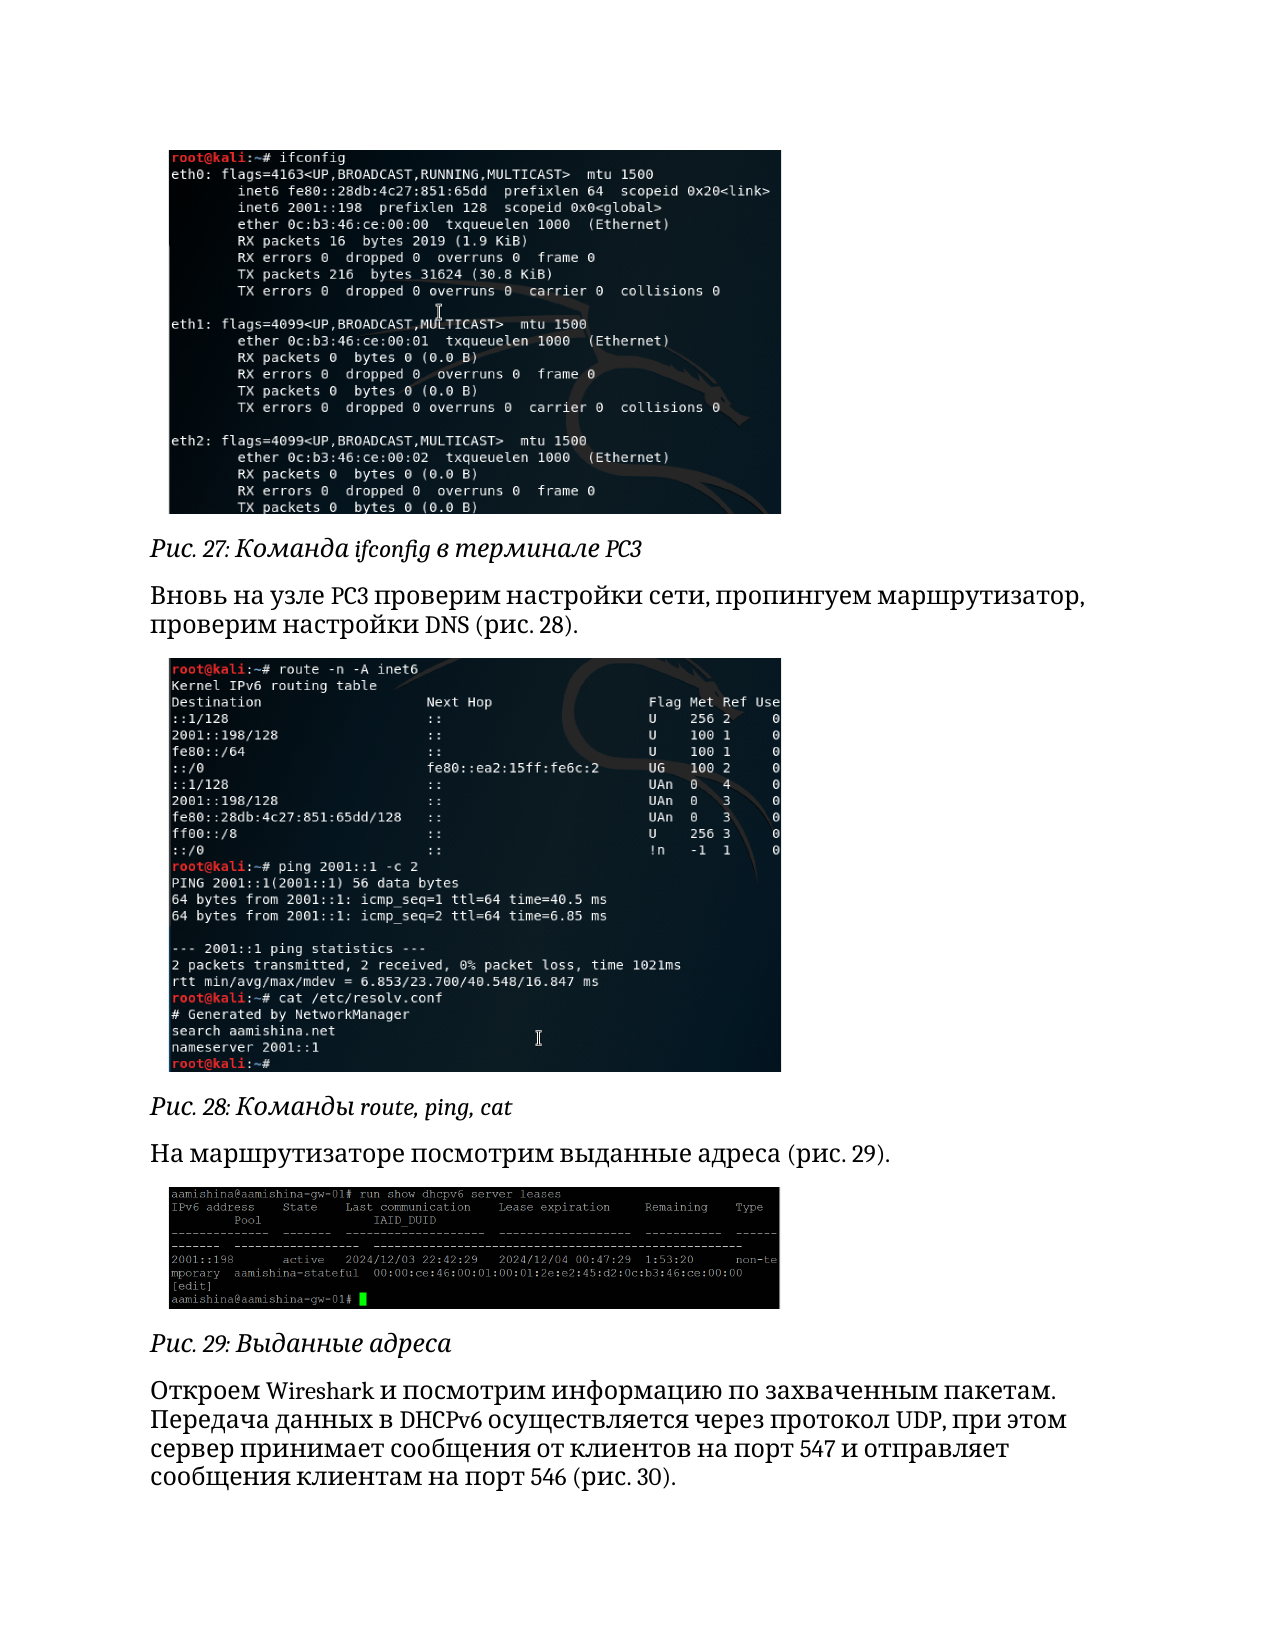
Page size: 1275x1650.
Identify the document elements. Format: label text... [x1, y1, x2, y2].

picture [168, 658, 782, 1072]
text Рис. 27: Команда ifconfig в терминале PC3 [150, 535, 1125, 563]
text Откроем Wireshark и посмотрим информацию по захваченным пакетам. Передача данных в DHCPv6 осуществляется через протокол UDP, при этом сервер принимает сообщения от клиентов на порт 547 и отправляет сообщения клиентам на порт 546 (рис. 30). [150, 1377, 1125, 1492]
text Рис. 29: Выданные адреса [150, 1329, 1125, 1358]
text Вновь на узле PC3 проверим настройки сети, пропингуем маршрутизатор, проверим настройки DNS (рис. 28). [150, 582, 1125, 640]
text На маршрутизаторе посмотрим выданные адреса (рис. 29). [150, 1140, 1125, 1169]
text Рис. 28: Команды route, ping, cat [150, 1093, 1125, 1122]
picture [168, 150, 782, 514]
picture [168, 1187, 782, 1309]
